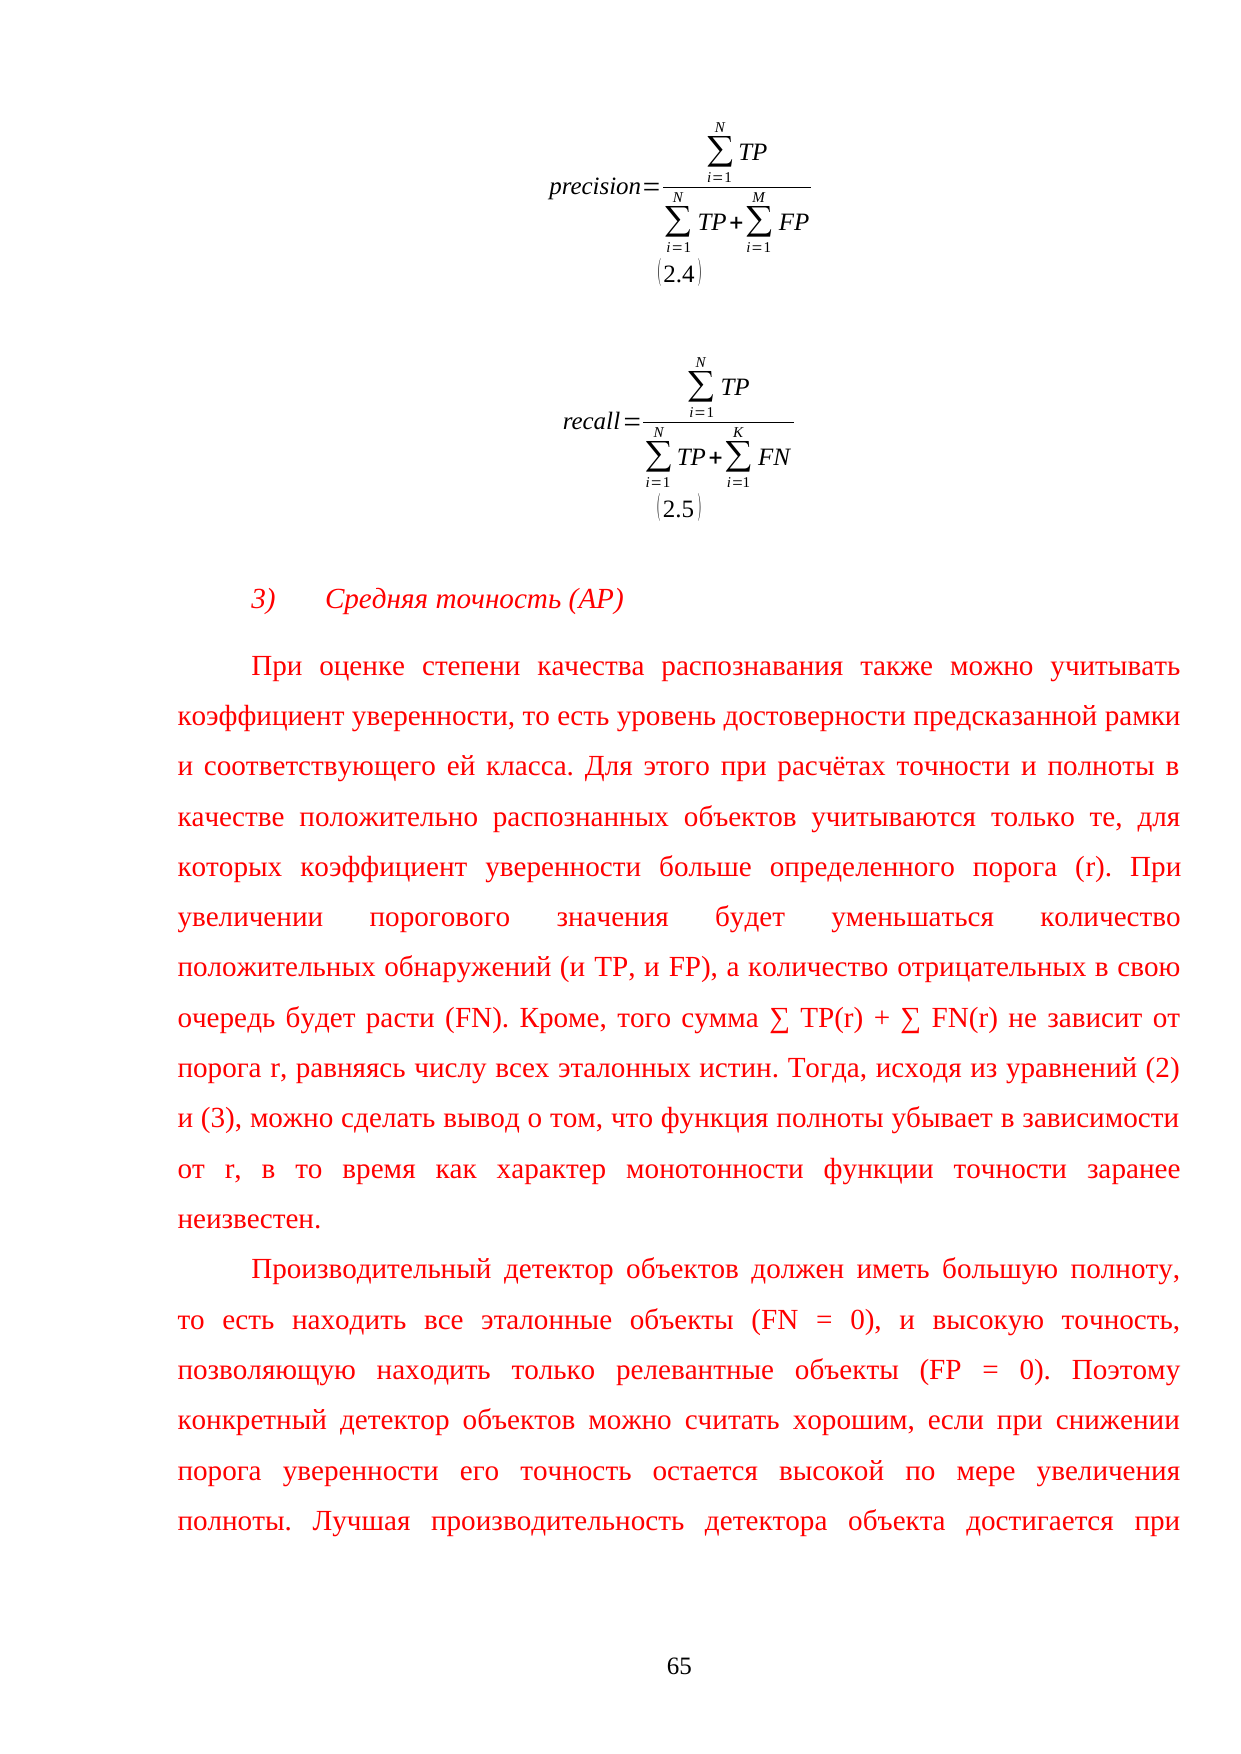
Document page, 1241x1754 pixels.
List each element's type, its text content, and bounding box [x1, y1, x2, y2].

text При оценке степени качества распознавания также можно учитывать коэффициент уверенности, то есть уровень достоверности предсказанной рамки и соответствующего ей класса. Для этого при расчётах точности и полноты в качестве положительно распознанных объектов учитываются только те, для которых коэффициент уверенности больше определенного порога (r). При увеличении порогового значения будет уменьшаться количество положительных обнаружений (и TP, и FP), а количество отрицательных в свою очередь будет расти (FN). Кроме, того сумма ∑ TP(r) + ∑ FN(r) не зависит от порога r, равняясь числу всех эталонных истин. Тогда, исходя из уравнений (2) и (3), можно сделать вывод о том, что функция полноты убывает в зависимости от r, в то время как характер монотонности функции точности заранее неизвестен. [177, 648, 1181, 1235]
list Средняя точность (AP) [177, 581, 1181, 614]
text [177, 1251, 1181, 1537]
